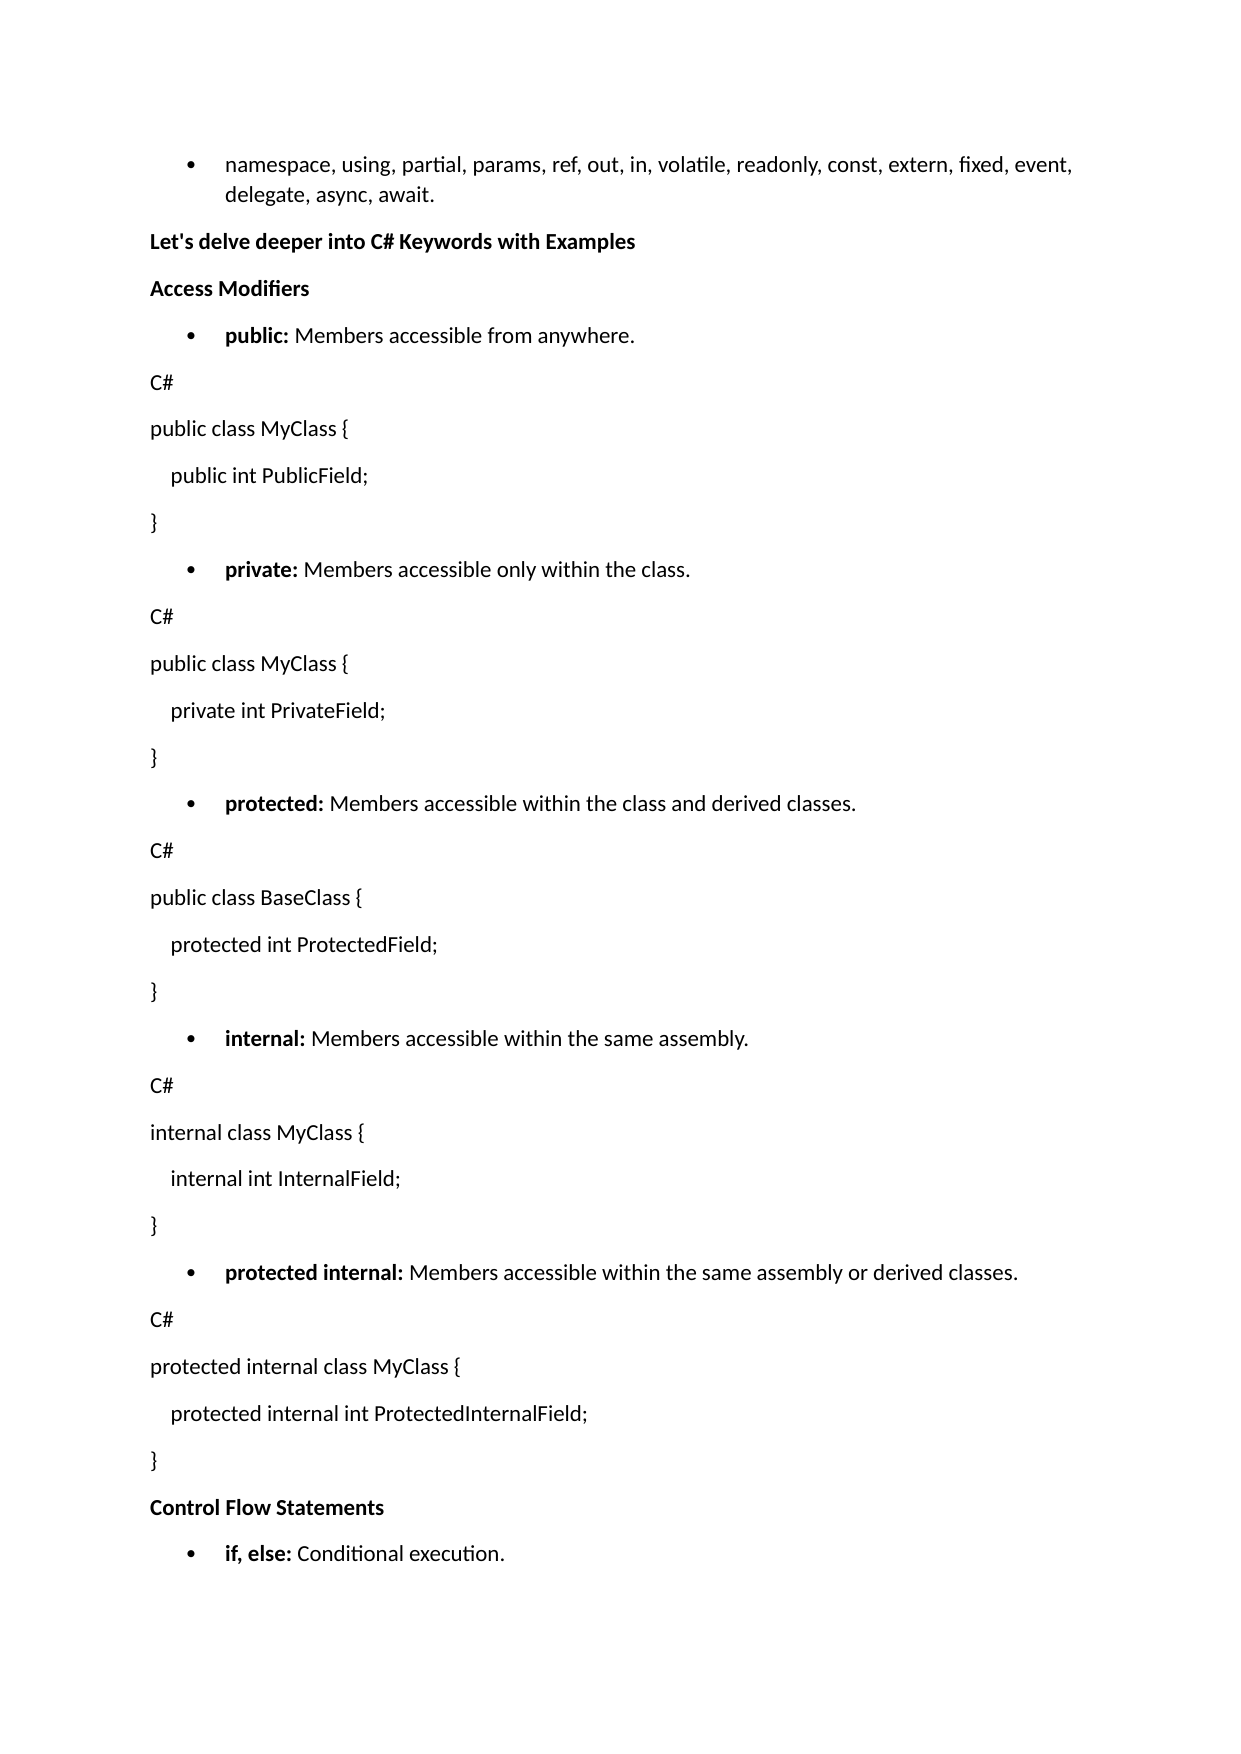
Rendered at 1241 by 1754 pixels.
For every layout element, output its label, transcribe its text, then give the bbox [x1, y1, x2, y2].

text Access Modifiers [150, 274, 1090, 302]
text C# [150, 1305, 1090, 1333]
text protected int ProtectedField; [150, 930, 1090, 958]
text protected internal int ProtectedInternalField; [150, 1399, 1090, 1427]
text public class MyClass { [150, 649, 1090, 677]
text } [150, 977, 1090, 1005]
list public: Members accessible from anywhere. [187, 321, 1090, 349]
text C# [150, 602, 1090, 630]
text internal int InternalField; [150, 1164, 1090, 1193]
text protected internal class MyClass { [150, 1352, 1090, 1380]
list protected internal: Members accessible within the same assembly or derived classes. [187, 1258, 1090, 1286]
text } [150, 508, 1090, 536]
text Control Flow Statements [150, 1493, 1090, 1521]
text private int PrivateField; [150, 696, 1090, 724]
text internal class MyClass { [150, 1118, 1090, 1146]
text public class MyClass { [150, 414, 1090, 443]
text } [150, 743, 1090, 771]
list if, else: Conditional execution. [187, 1539, 1090, 1568]
text Let's delve deeper into C# Keywords with Examples [150, 227, 1090, 255]
text public class BaseClass { [150, 883, 1090, 911]
list private: Members accessible only within the class. [187, 555, 1090, 583]
text C# [150, 1071, 1090, 1099]
list namespace, using, partial, params, ref, out, in, volatile, readonly, const, extern, fixed, event, delegate, async, await. [187, 150, 1090, 208]
text C# [150, 836, 1090, 864]
text } [150, 1446, 1090, 1474]
text } [150, 1211, 1090, 1239]
text C# [150, 368, 1090, 396]
list protected: Members accessible within the class and derived classes. [187, 789, 1090, 818]
text public int PublicField; [150, 461, 1090, 489]
list internal: Members accessible within the same assembly. [187, 1024, 1090, 1052]
